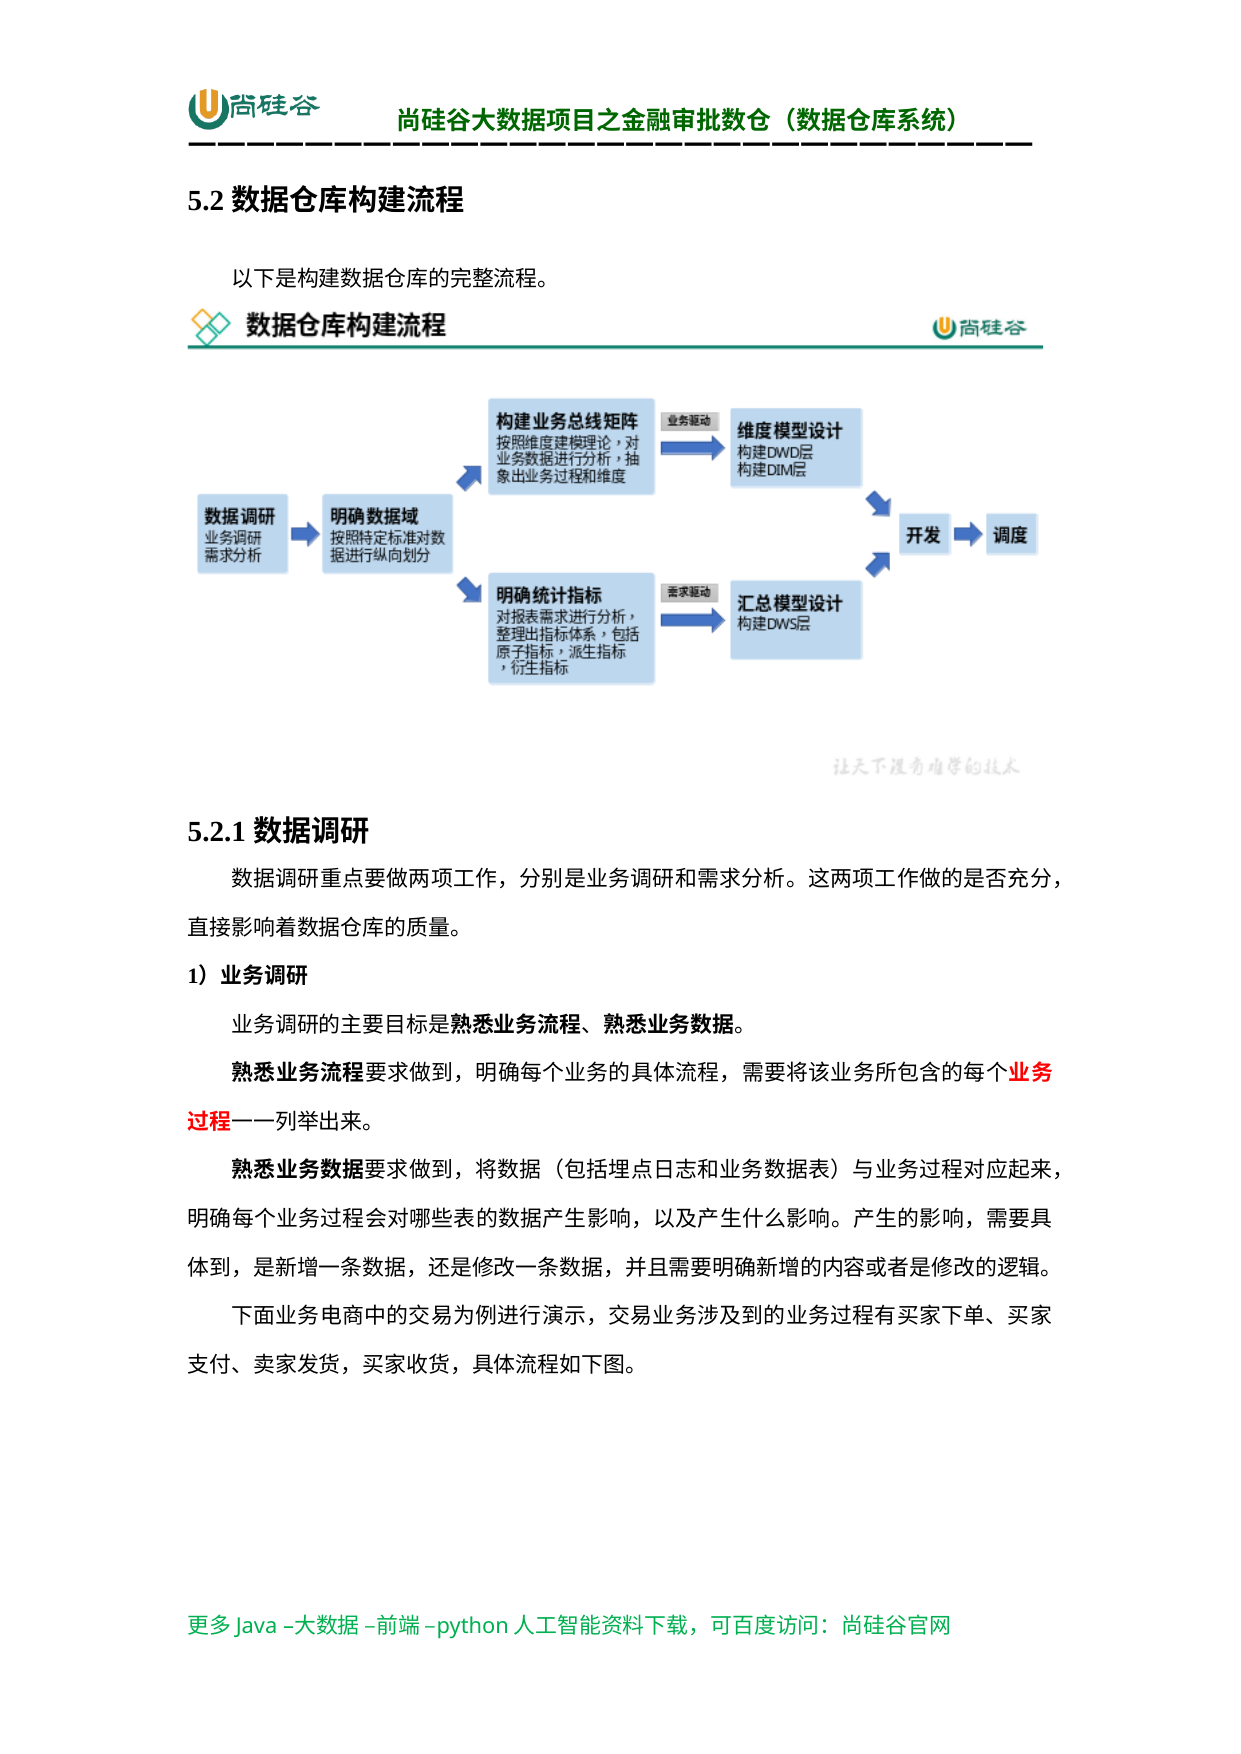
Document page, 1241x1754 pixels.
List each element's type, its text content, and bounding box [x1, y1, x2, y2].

subtitle 5.2.1 数据调研 [187, 796, 1053, 861]
text 业务调研的主要目标是熟悉业务流程、熟悉业务数据。 [187, 1006, 1053, 1039]
subtitle 5.2 数据仓库构建流程 [187, 165, 1053, 230]
text 熟悉业务流程要求做到，明确每个业务的具体流程，需要将该业务所包含的每个业务过程一一列举出来。 [187, 1055, 1053, 1136]
text 以下是构建数据仓库的完整流程。 [187, 260, 1053, 293]
text 1）业务调研 [187, 958, 1053, 991]
text 数据调研重点要做两项工作，分别是业务调研和需求分析。这两项工作做的是否充分，直接影响着数据仓库的质量。 [187, 861, 1053, 942]
text 熟悉业务数据要求做到，将数据（包括埋点日志和业务数据表）与业务过程对应起来，明确每个业务过程会对哪些表的数据产生影响，以及产生什么影响。产生的影响，需要具体到，是新增一条数据，还是修改一条数据，并且需要明确新增的内容或者是修改的逻辑。 [187, 1152, 1053, 1282]
text 下面业务电商中的交易为例进行演示，交易业务涉及到的业务过程有买家下单、买家支付、卖家发货，买家收货，具体流程如下图。 [187, 1298, 1053, 1379]
